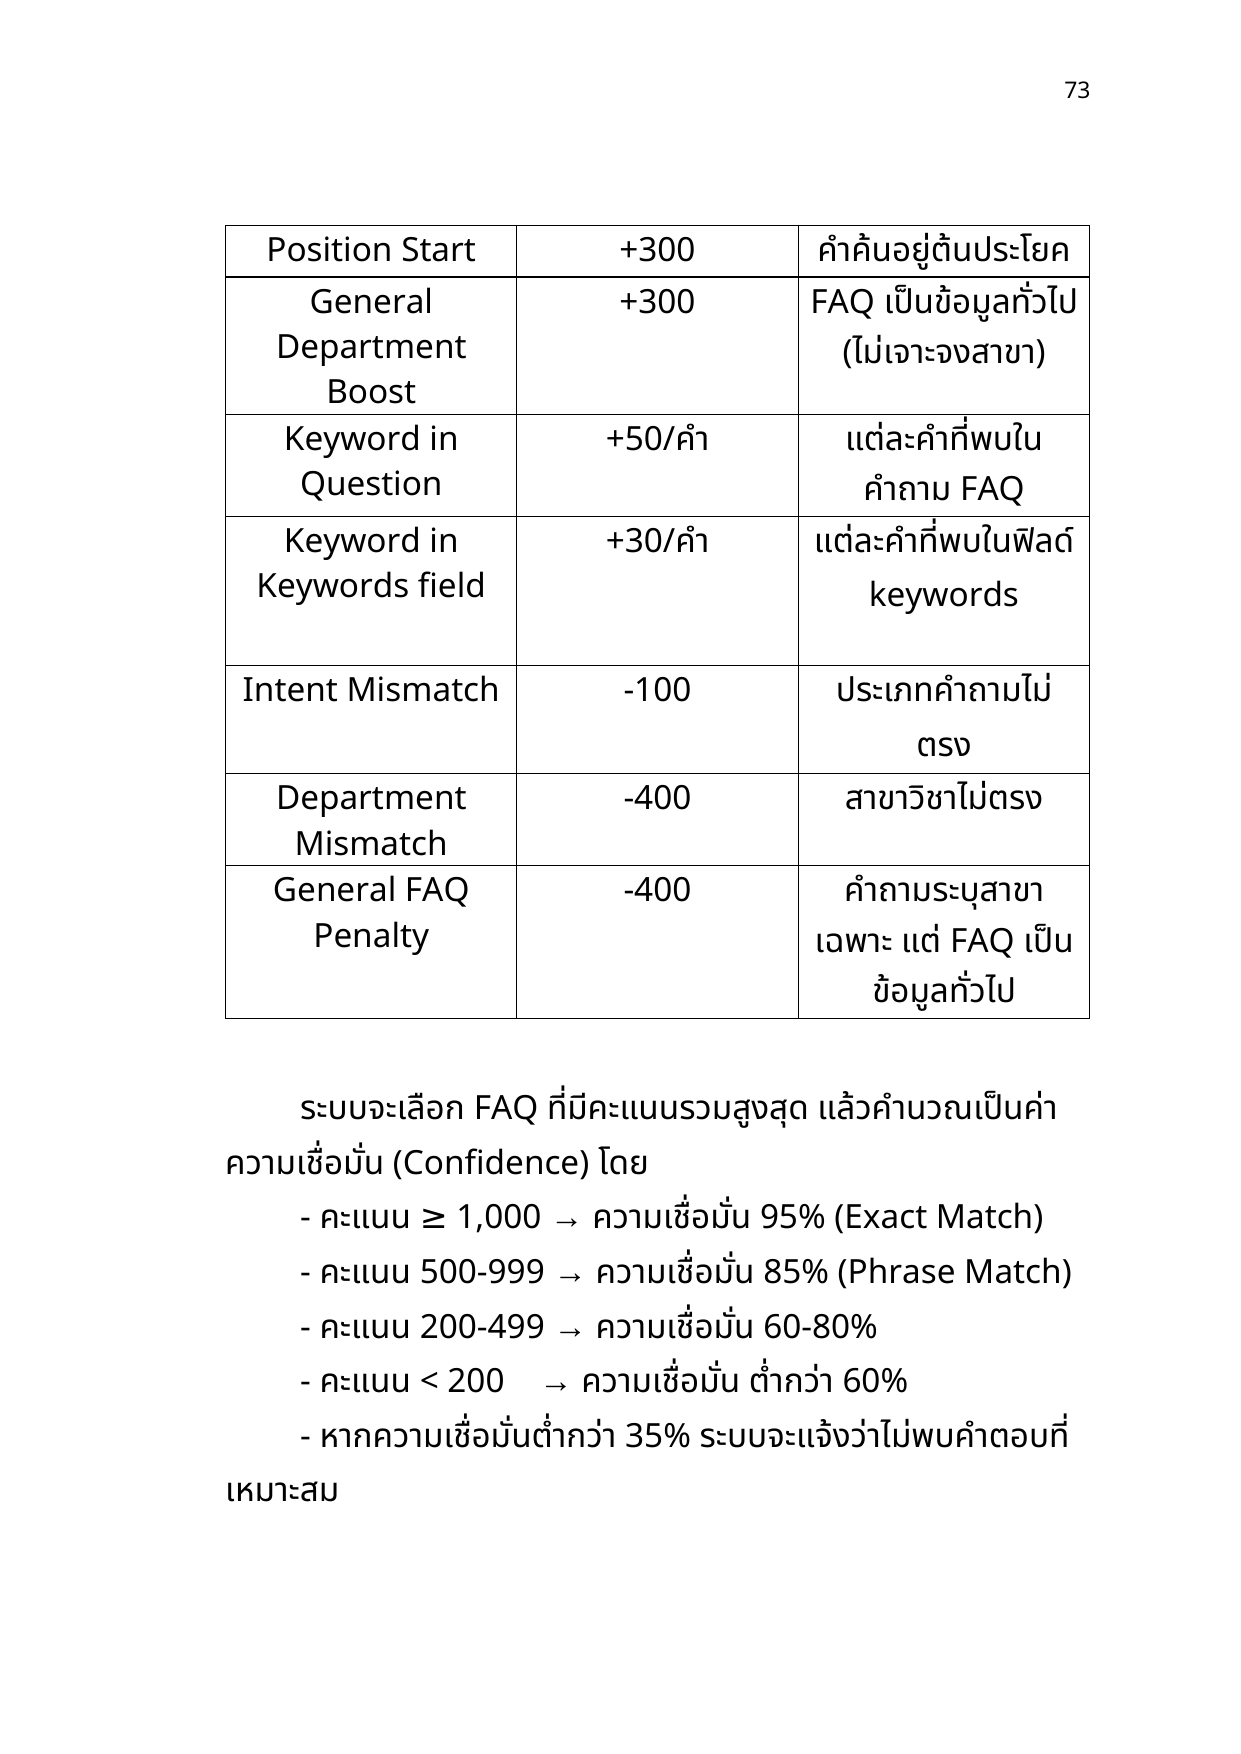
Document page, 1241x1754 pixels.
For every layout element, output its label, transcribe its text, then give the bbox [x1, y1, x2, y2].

table_cell Position Start [226, 226, 516, 276]
table_cell +300 [517, 226, 798, 276]
text - คะแนน < 200 → ความเชื่อมั่น ต่ำกว่า 60% [225, 1357, 1090, 1408]
text - หากความเชื่อมั่นต่ำกว่า 35% ระบบจะแจ้งว่าไม่พบคำตอบที่เหมาะสม [225, 1412, 1090, 1517]
table_cell แต่ละคำที่พบในฟิลด์ keywords [799, 517, 1089, 665]
table_cell +300 [517, 278, 798, 414]
table_cell General FAQ Penalty [226, 866, 516, 1017]
table_cell ประเภทคำถามไม่ตรง [799, 666, 1089, 773]
table_cell คำถามระบุสาขาเฉพาะ แต่ FAQ เป็นข้อมูลทั่วไป [799, 866, 1089, 1017]
table_cell +30/คำ [517, 517, 798, 665]
table_cell คำค้นอยู่ต้นประโยค [799, 226, 1089, 276]
table_cell แต่ละคำที่พบในคำถาม FAQ [799, 415, 1089, 516]
text - คะแนน ≥ 1,000 → ความเชื่อมั่น 95% (Exact Match) [225, 1193, 1090, 1244]
table_cell สาขาวิชาไม่ตรง [799, 774, 1089, 865]
text ระบบจะเลือก FAQ ที่มีคะแนนรวมสูงสุด แล้วคำนวณเป็นค่าความเชื่อมั่น (Confidence) โดย [225, 1084, 1090, 1189]
table_cell General Department Boost [226, 278, 516, 414]
table_cell +50/คำ [517, 415, 798, 516]
table_cell -400 [517, 774, 798, 865]
table_cell -400 [517, 866, 798, 1017]
table_cell -100 [517, 666, 798, 773]
text - คะแนน 500-999 → ความเชื่อมั่น 85% (Phrase Match) [225, 1248, 1090, 1298]
table_cell FAQ เป็นข้อมูลทั่วไป (ไม่เจาะจงสาขา) [799, 278, 1089, 414]
table_cell Keyword in Question [226, 415, 516, 516]
table_cell Department Mismatch [226, 774, 516, 865]
table_cell Keyword in Keywords field [226, 517, 516, 665]
text - คะแนน 200-499 → ความเชื่อมั่น 60-80% [225, 1302, 1090, 1353]
table_cell Intent Mismatch [226, 666, 516, 773]
